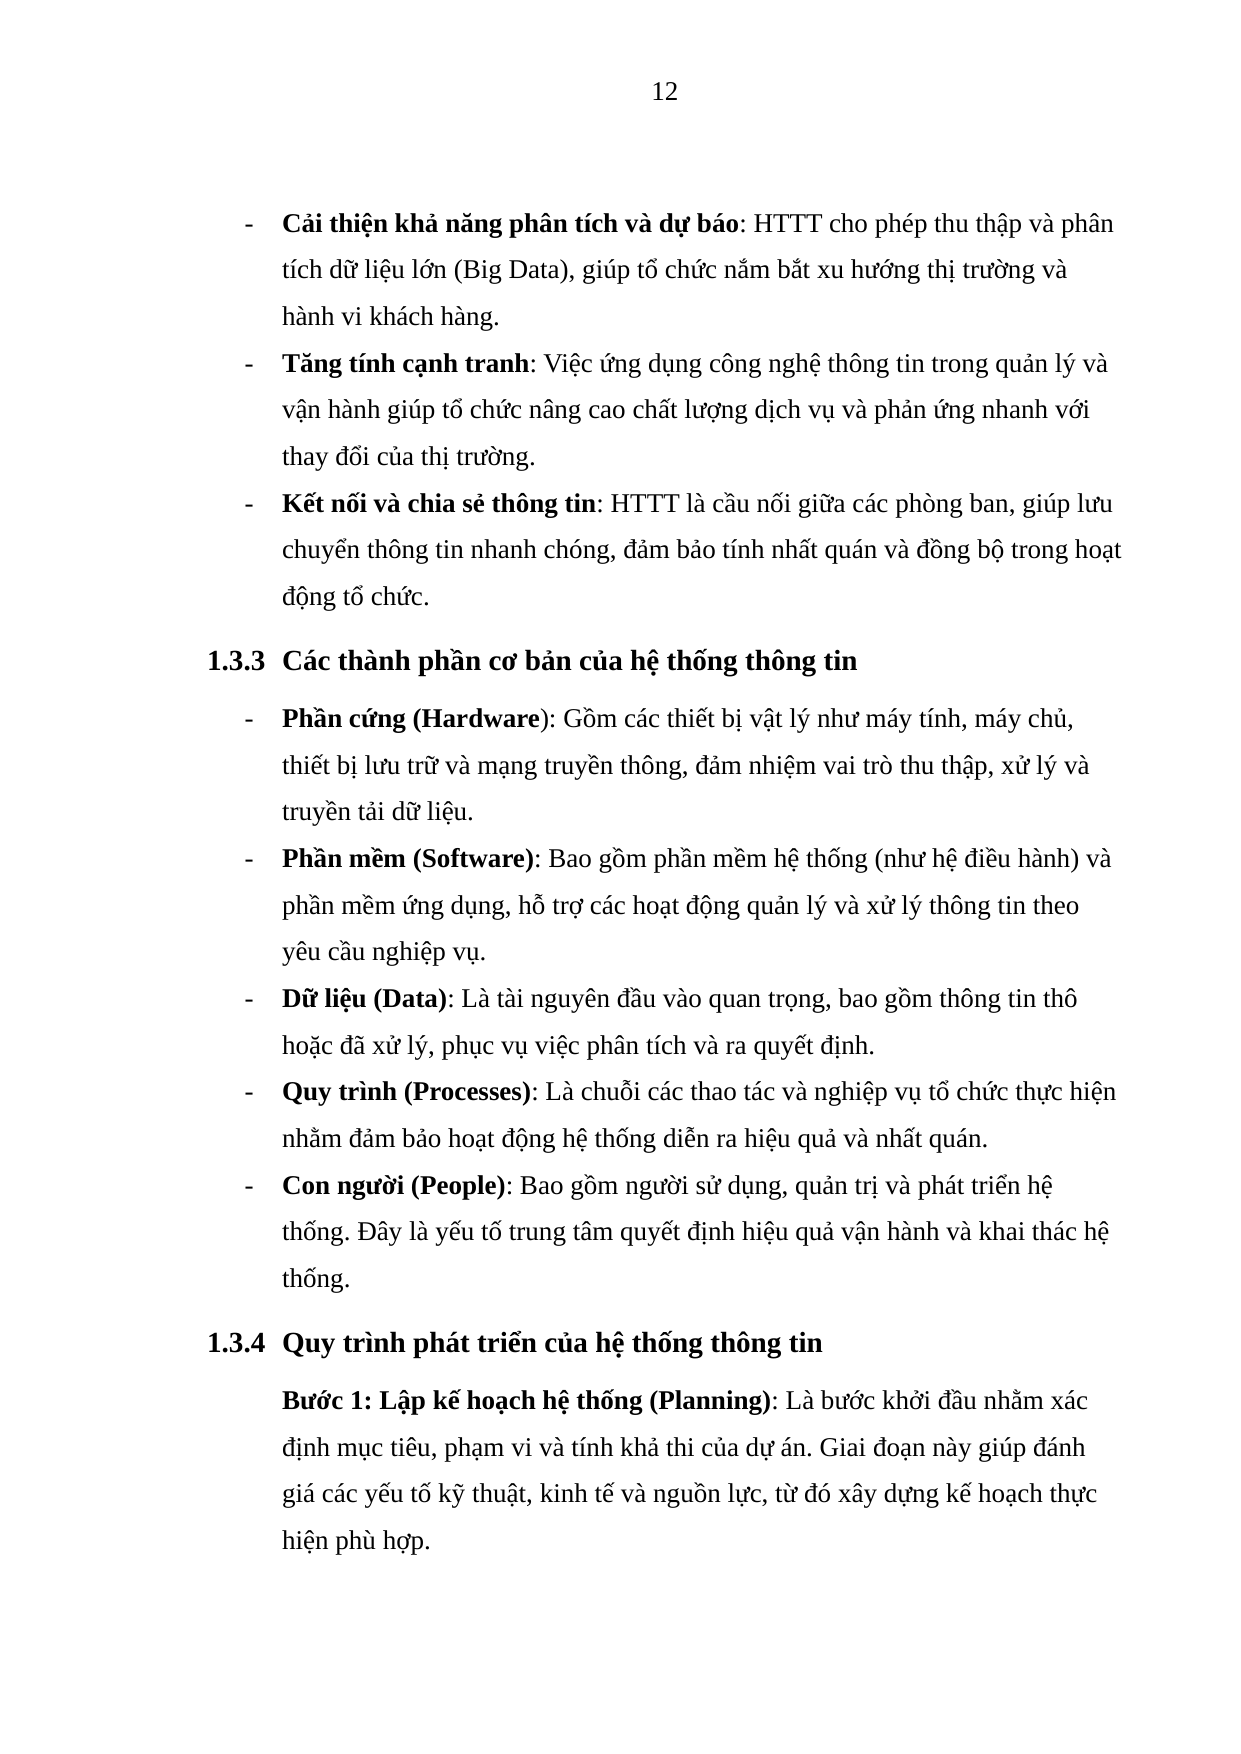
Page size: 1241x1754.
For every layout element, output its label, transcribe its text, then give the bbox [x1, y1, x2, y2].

subtitle Các thành phần cơ bản của hệ thống thông tin [207, 643, 1122, 677]
list Phần mềm (Software): Bao gồm phần mềm hệ thống (như hệ điều hành) và phần mềm ứng dụng, hỗ trợ các hoạt động quản lý và xử lý thông tin theo yêu cầu nghiệp vụ. [244, 842, 1122, 967]
list Dữ liệu (Data): Là tài nguyên đầu vào quan trọng, bao gồm thông tin thô hoặc đã xử lý, phục vụ việc phân tích và ra quyết định. [244, 982, 1122, 1060]
list Quy trình (Processes): Là chuỗi các thao tác và nghiệp vụ tổ chức thực hiện nhằm đảm bảo hoạt động hệ thống diễn ra hiệu quả và nhất quán. [244, 1075, 1122, 1153]
list Phần cứng (Hardware): Gồm các thiết bị vật lý như máy tính, máy chủ, thiết bị lưu trữ và mạng truyền thông, đảm nhiệm vai trò thu thập, xử lý và truyền tải dữ liệu. [244, 702, 1122, 827]
list Con người (People): Bao gồm người sử dụng, quản trị và phát triển hệ thống. Đây là yếu tố trung tâm quyết định hiệu quả vận hành và khai thác hệ thống. [244, 1169, 1122, 1293]
list Kết nối và chia sẻ thông tin: HTTT là cầu nối giữa các phòng ban, giúp lưu chuyển thông tin nhanh chóng, đảm bảo tính nhất quán và đồng bộ trong hoạt động tổ chức. [244, 487, 1122, 611]
subtitle Quy trình phát triển của hệ thống thông tin [207, 1325, 1122, 1359]
list Bước 1: Lập kế hoạch hệ thống (Planning): Là bước khởi đầu nhằm xác định mục tiêu, phạm vi và tính khả thi của dự án. Giai đoạn này giúp đánh giá các yếu tố kỹ thuật, kinh tế và nguồn lực, từ đó xây dựng kế hoạch thực hiện phù hợp. [282, 1384, 1122, 1555]
list Tăng tính cạnh tranh: Việc ứng dụng công nghệ thông tin trong quản lý và vận hành giúp tổ chức nâng cao chất lượng dịch vụ và phản ứng nhanh với thay đổi của thị trường. [244, 347, 1122, 471]
list Cải thiện khả năng phân tích và dự báo: HTTT cho phép thu thập và phân tích dữ liệu lớn (Big Data), giúp tổ chức nắm bắt xu hướng thị trường và hành vi khách hàng. [244, 207, 1122, 331]
